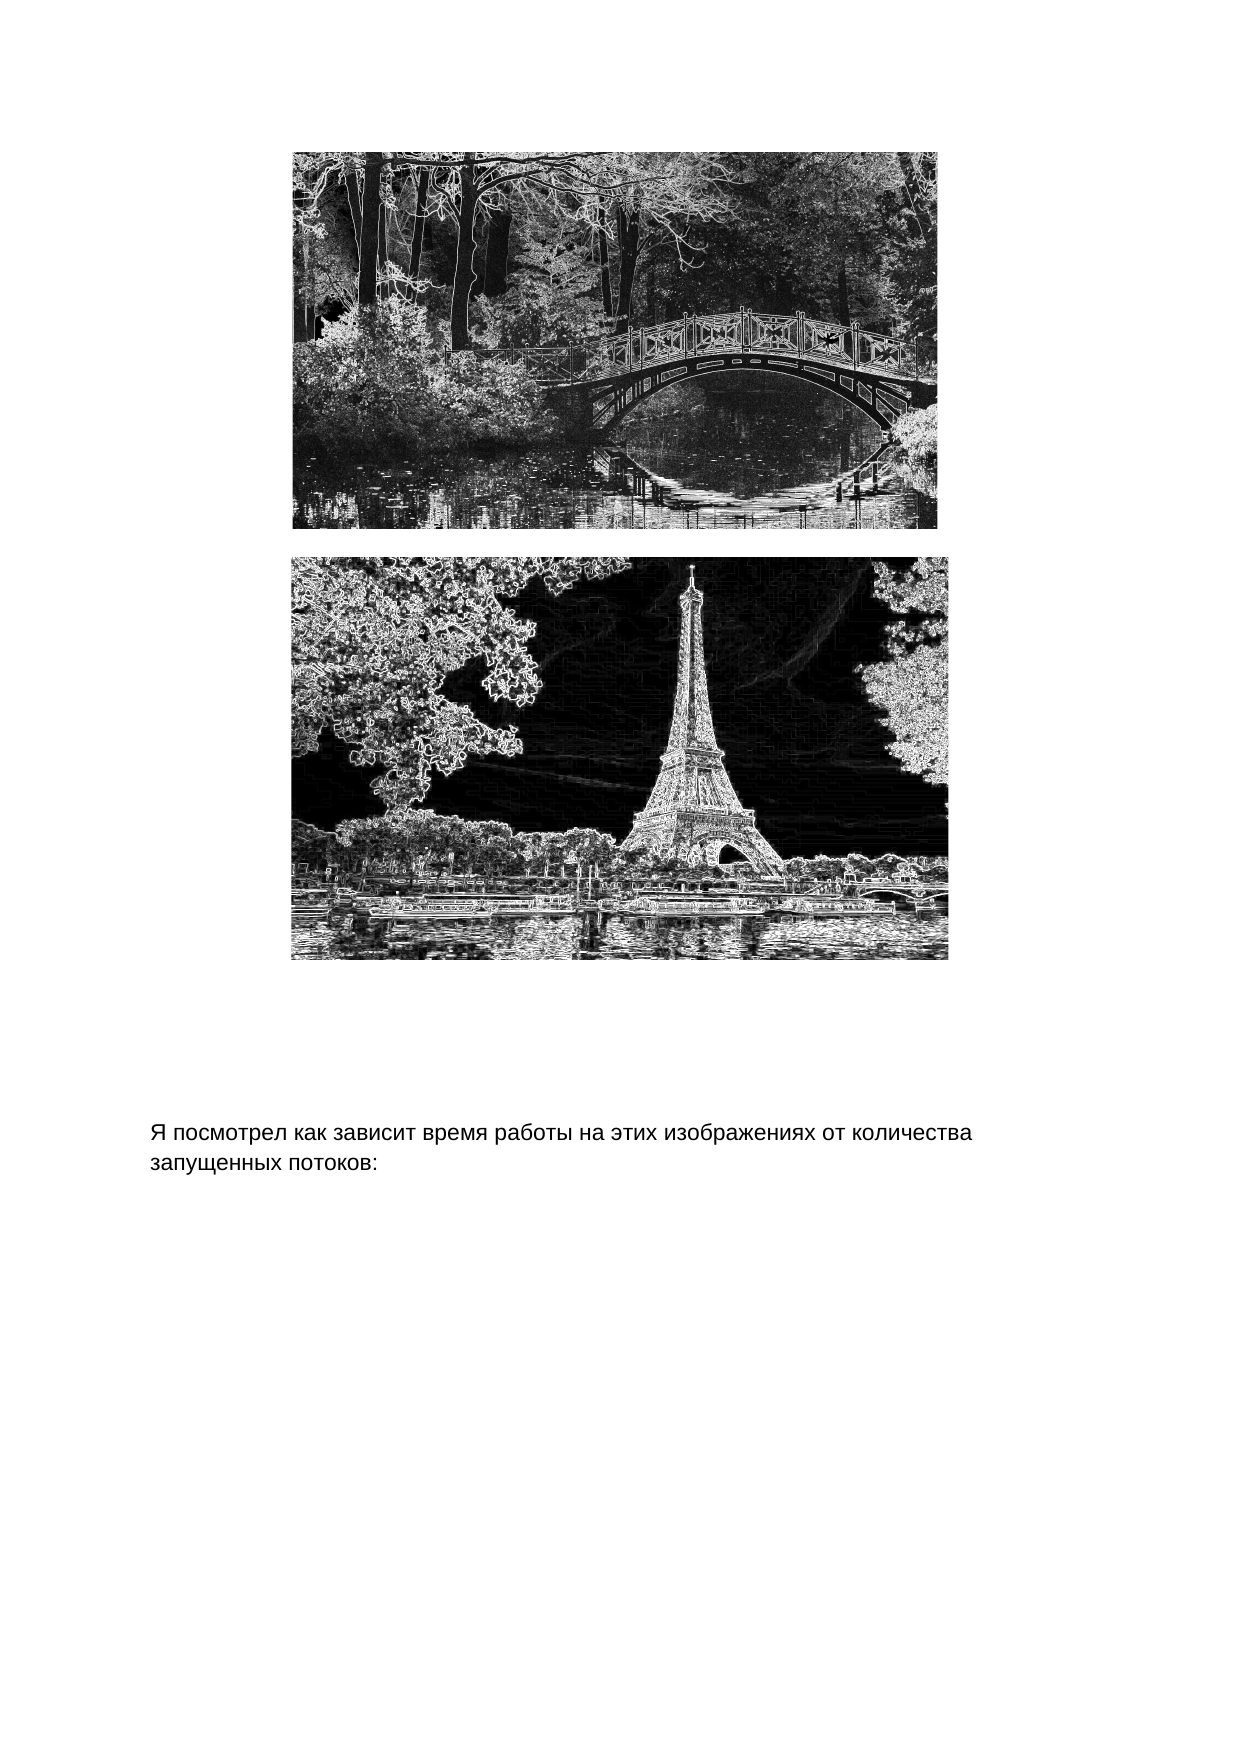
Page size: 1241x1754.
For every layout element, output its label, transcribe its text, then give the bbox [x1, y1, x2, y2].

text Я посмотрел как зависит время работы на этих изображениях от количества запущенных потоков: [150, 1118, 1090, 1175]
picture [291, 557, 949, 960]
picture [292, 152, 938, 529]
